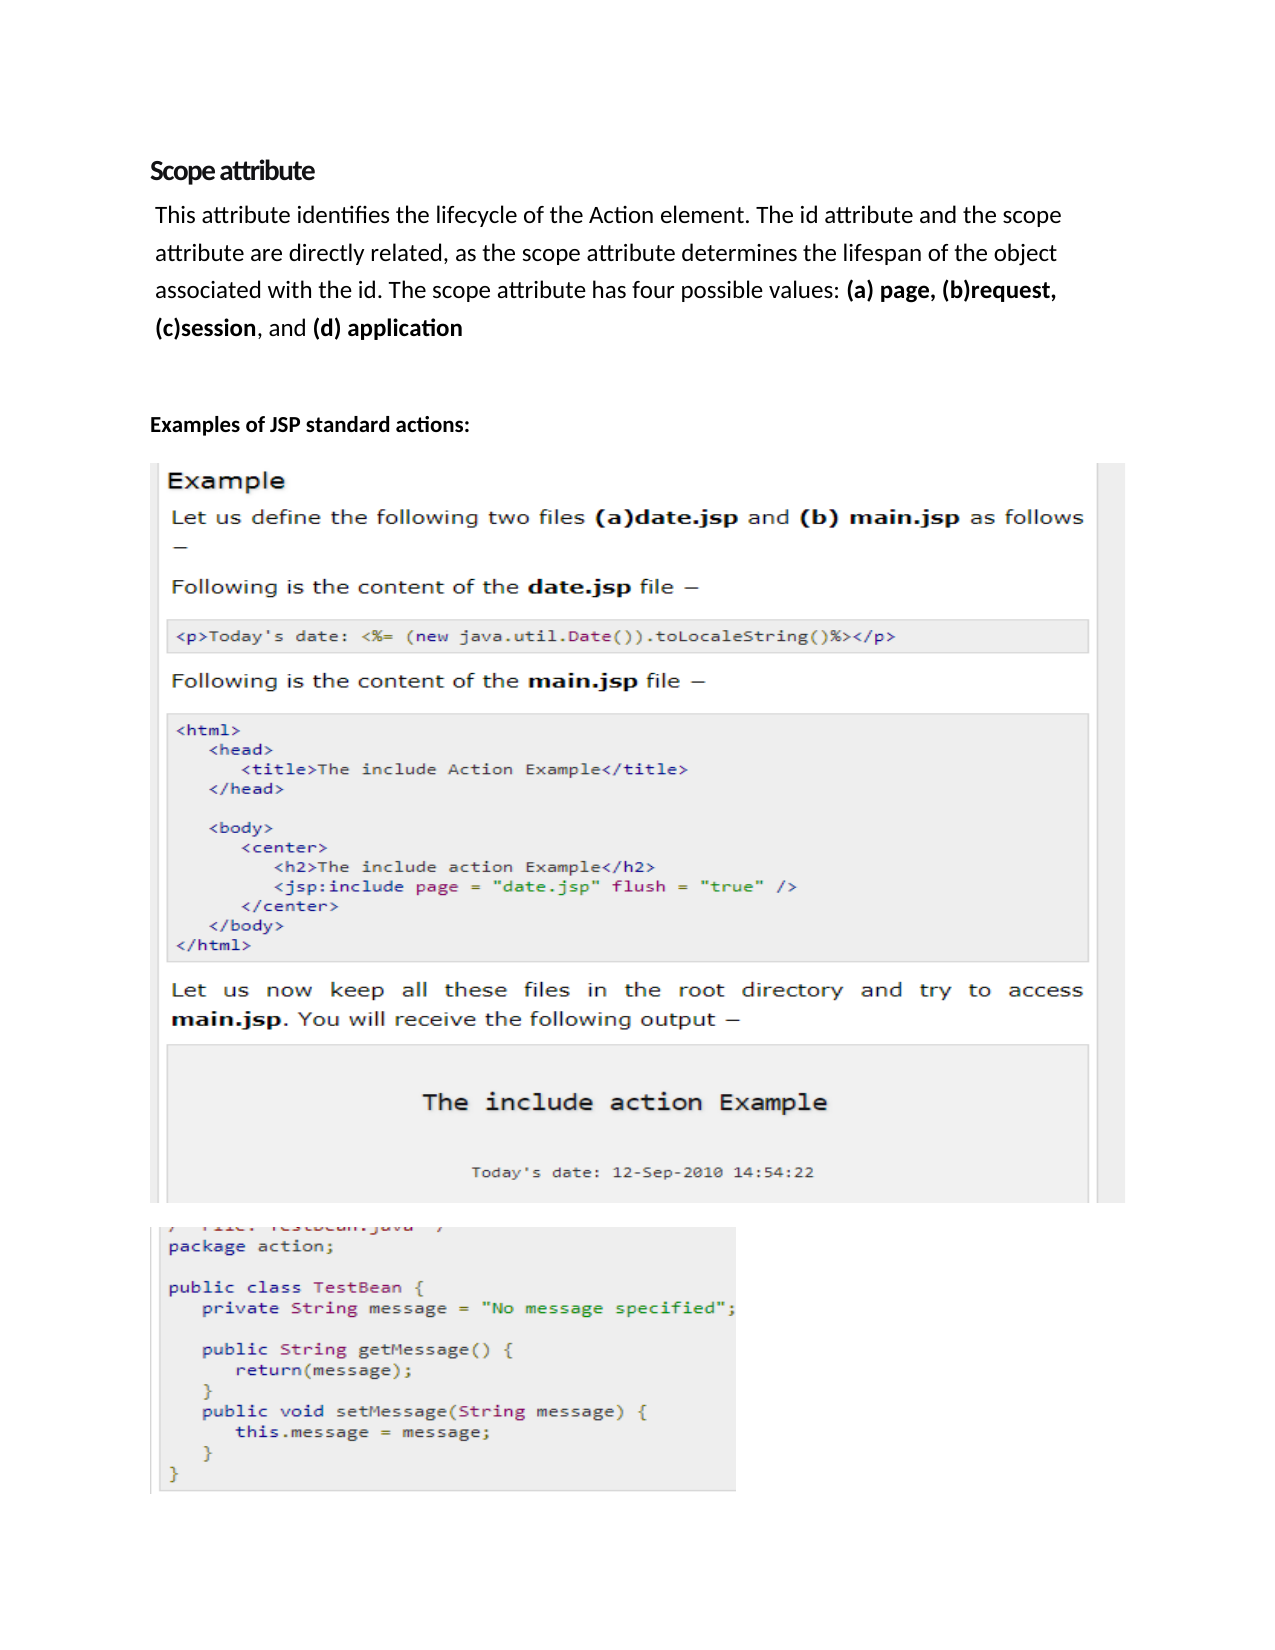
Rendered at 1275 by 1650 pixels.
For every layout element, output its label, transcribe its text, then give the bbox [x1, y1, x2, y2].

picture [150, 1227, 736, 1494]
text This attribute identifies the lifecycle of the Action element. The id attribute and the scope attribute are directly related, as the scope attribute determines the lifespan of the object associated with the id. The scope attribute has four possible values: (a) page, (b)request, (c)session, and (d) application [155, 192, 1120, 342]
subtitle Scope attribute [150, 150, 1120, 187]
text Examples of JSP standard actions: [150, 411, 1125, 438]
picture [150, 463, 1125, 1203]
